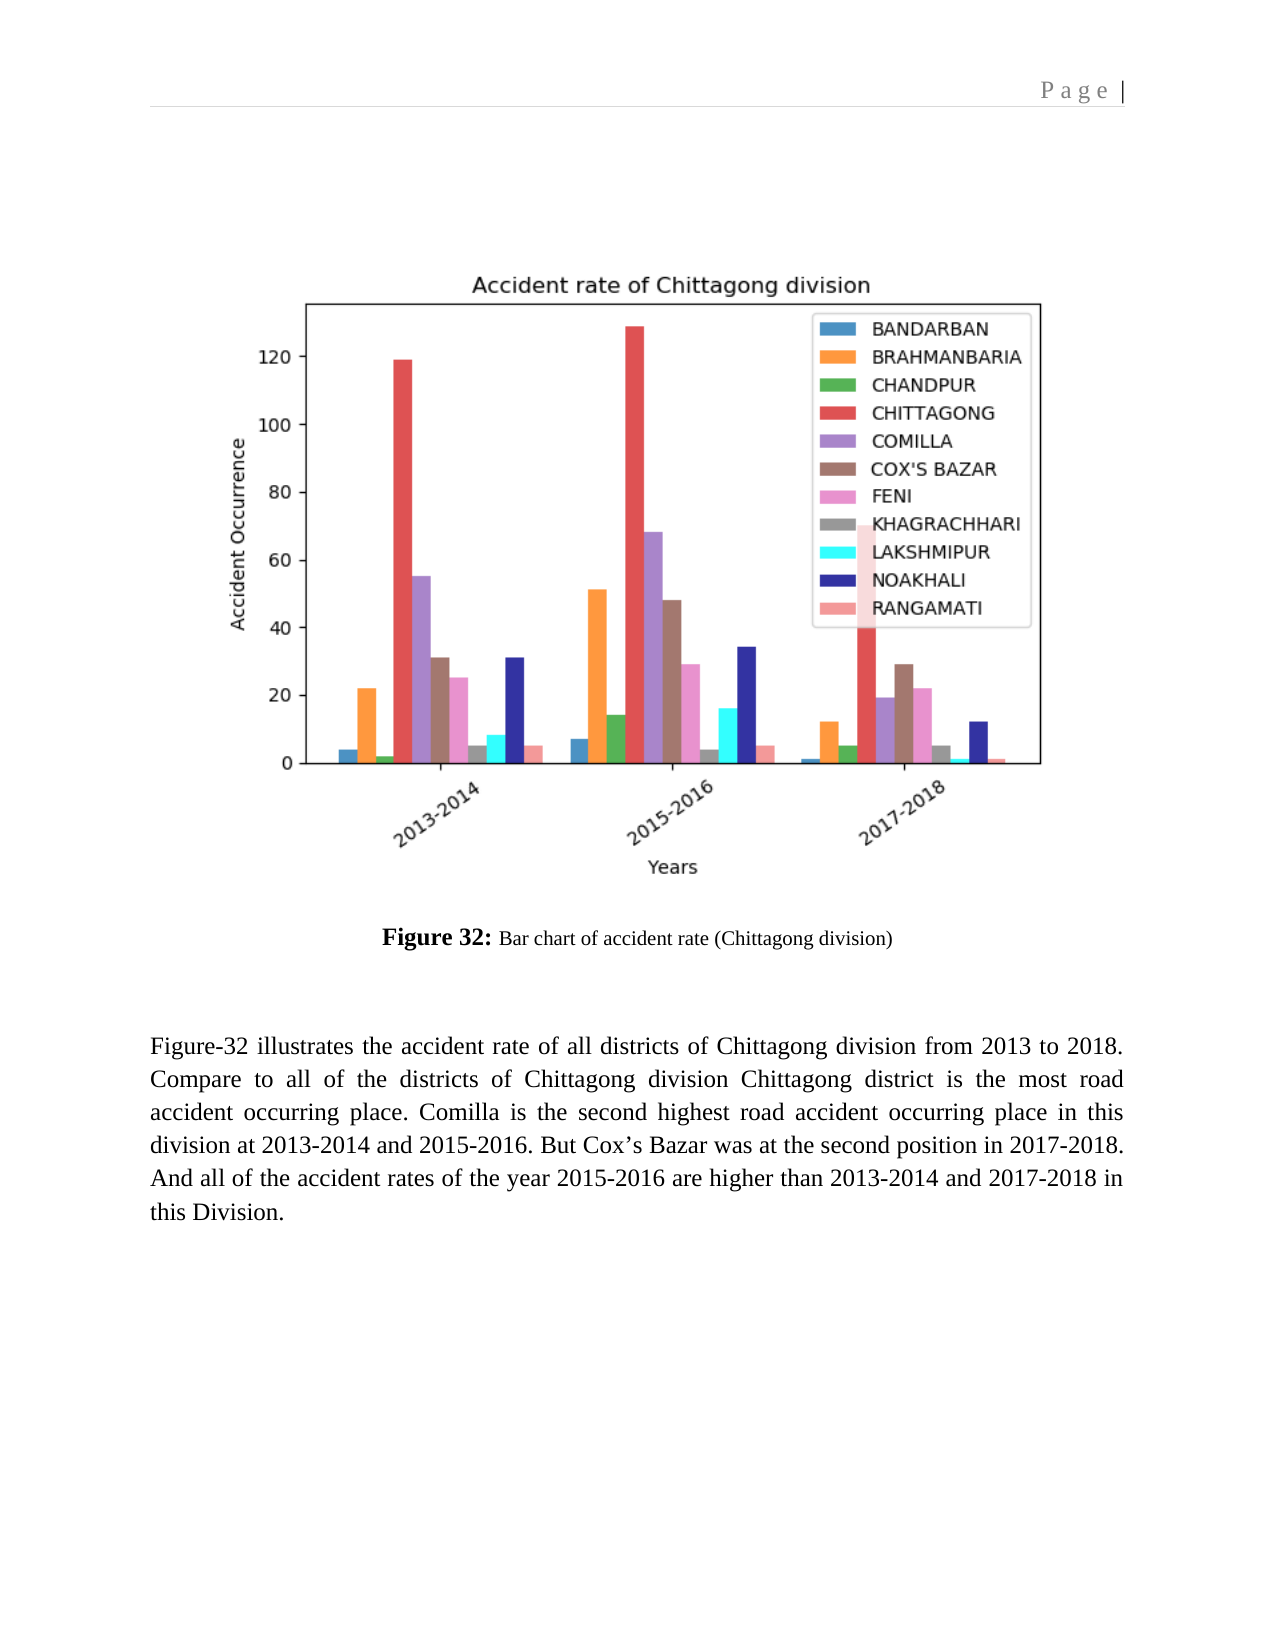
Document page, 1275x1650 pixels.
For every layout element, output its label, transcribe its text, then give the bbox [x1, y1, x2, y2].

picture [211, 257, 1064, 898]
text Figure 32: Bar chart of accident rate (Chittagong division) [150, 922, 1125, 951]
text Figure-32 illustrates the accident rate of all districts of Chittagong division from 2013 to 2018. Compare to all of the districts of Chittagong division Chittagong district is the most road accident occurring place. Comilla is the second highest road accident occurring place in this division at 2013-2014 and 2015-2016. But Cox’s Bazar was at the second position in 2017-2018. And all of the accident rates of the year 2015-2016 are higher than 2013-2014 and 2017-2018 in this Division. [150, 1031, 1125, 1225]
